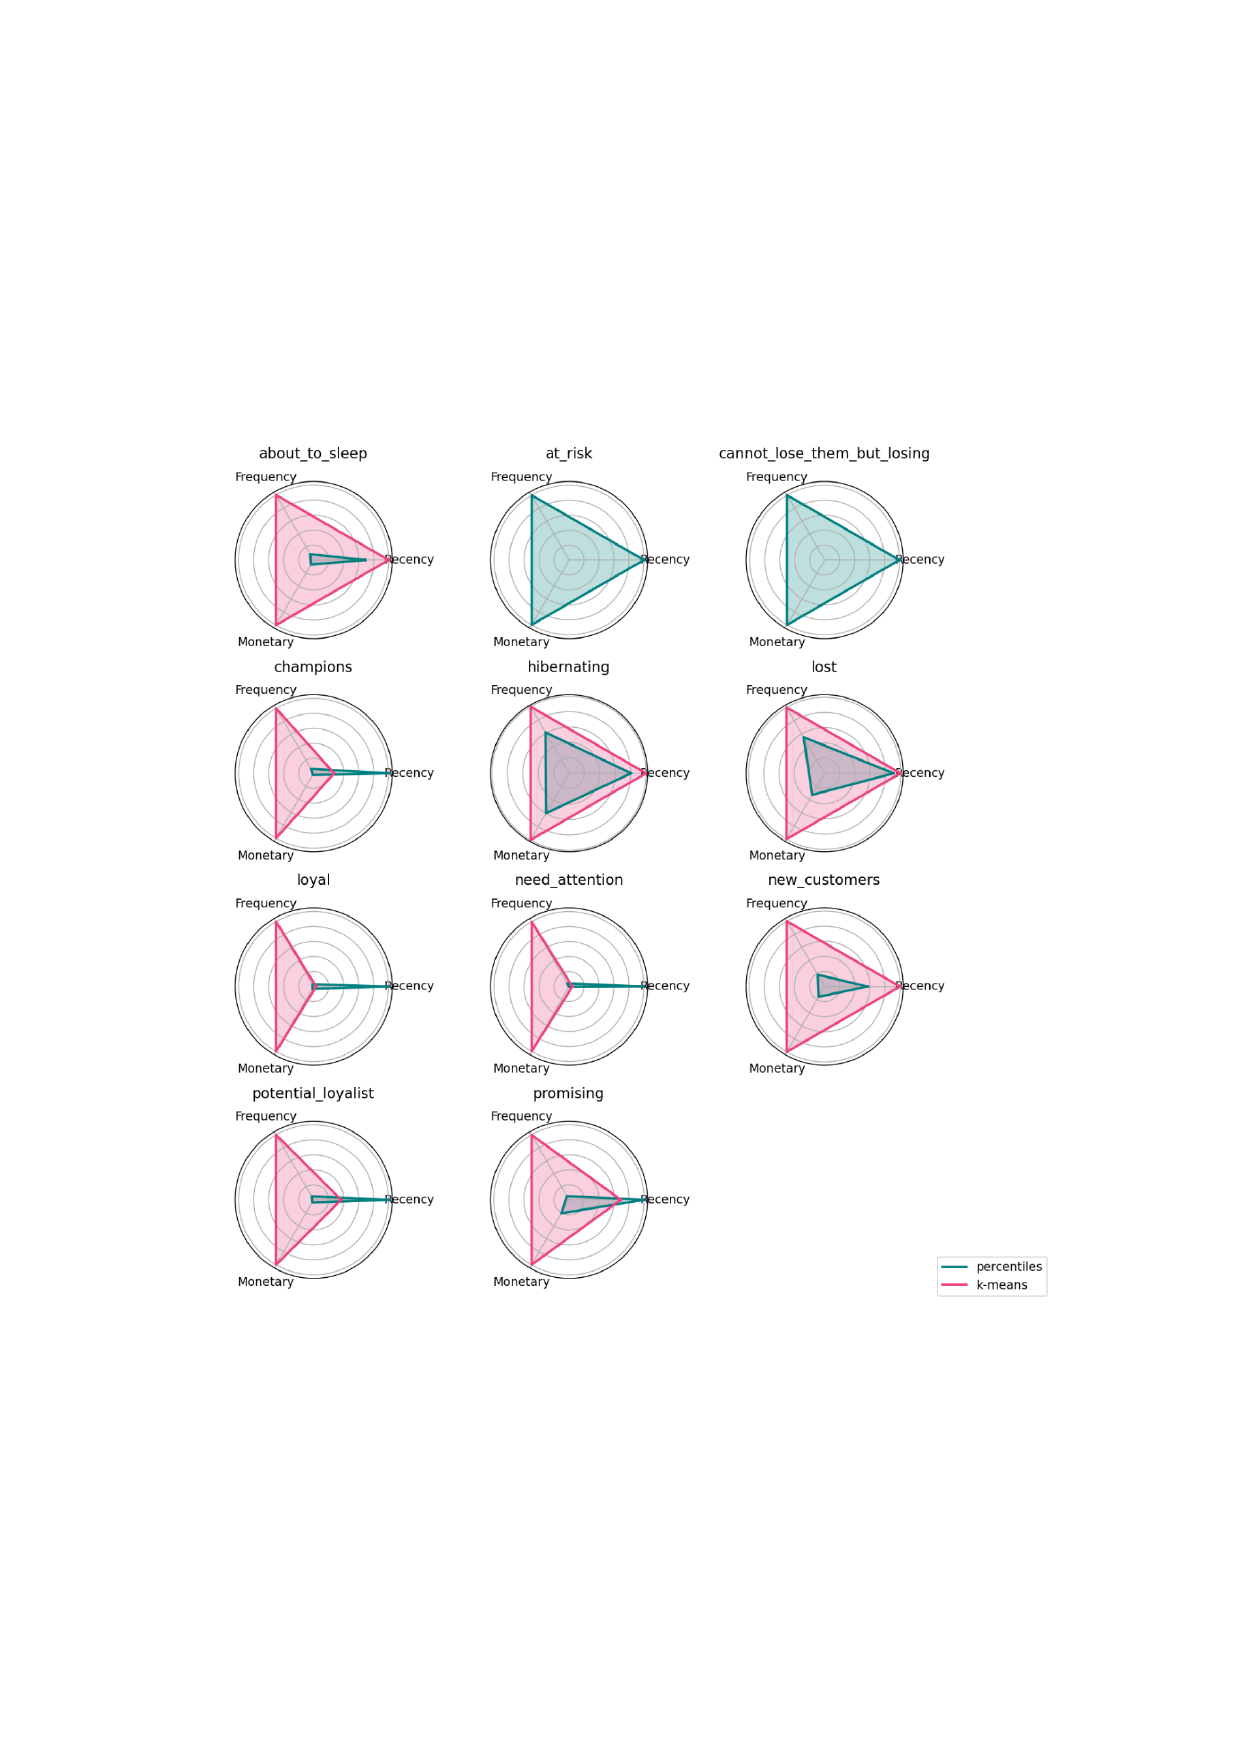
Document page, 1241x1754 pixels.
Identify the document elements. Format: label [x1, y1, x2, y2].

picture [187, 436, 1053, 1302]
